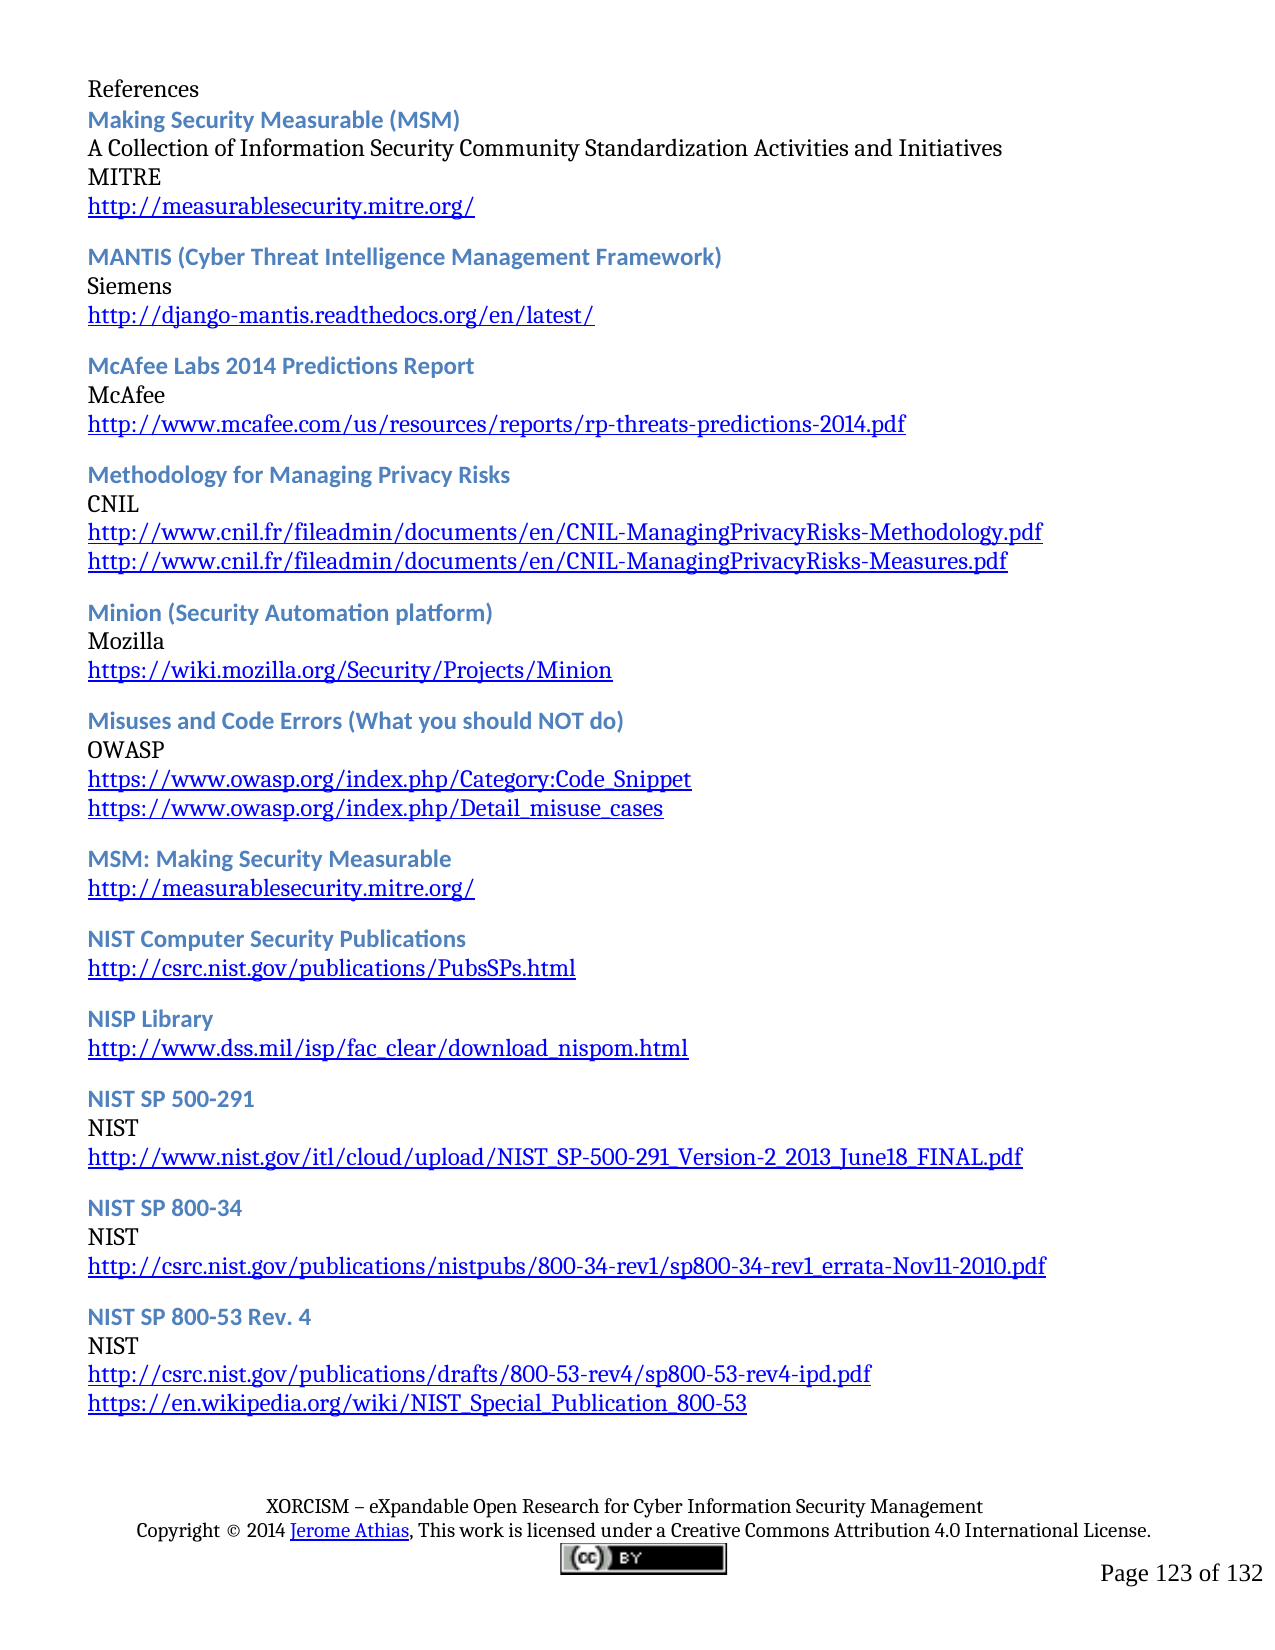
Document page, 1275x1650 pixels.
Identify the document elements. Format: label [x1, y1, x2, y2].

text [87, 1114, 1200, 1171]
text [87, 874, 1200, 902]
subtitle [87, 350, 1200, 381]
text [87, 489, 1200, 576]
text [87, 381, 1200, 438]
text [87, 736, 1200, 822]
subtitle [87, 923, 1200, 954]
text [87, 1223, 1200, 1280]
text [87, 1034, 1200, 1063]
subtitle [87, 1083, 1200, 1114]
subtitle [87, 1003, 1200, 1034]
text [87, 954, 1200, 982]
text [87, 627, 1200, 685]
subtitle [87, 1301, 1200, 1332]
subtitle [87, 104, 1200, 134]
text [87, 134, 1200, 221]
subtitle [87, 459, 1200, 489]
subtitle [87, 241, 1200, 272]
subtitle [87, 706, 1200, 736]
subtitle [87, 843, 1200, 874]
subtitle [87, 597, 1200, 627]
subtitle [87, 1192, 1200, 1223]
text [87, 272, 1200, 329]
picture [560, 1543, 728, 1575]
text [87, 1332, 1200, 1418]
